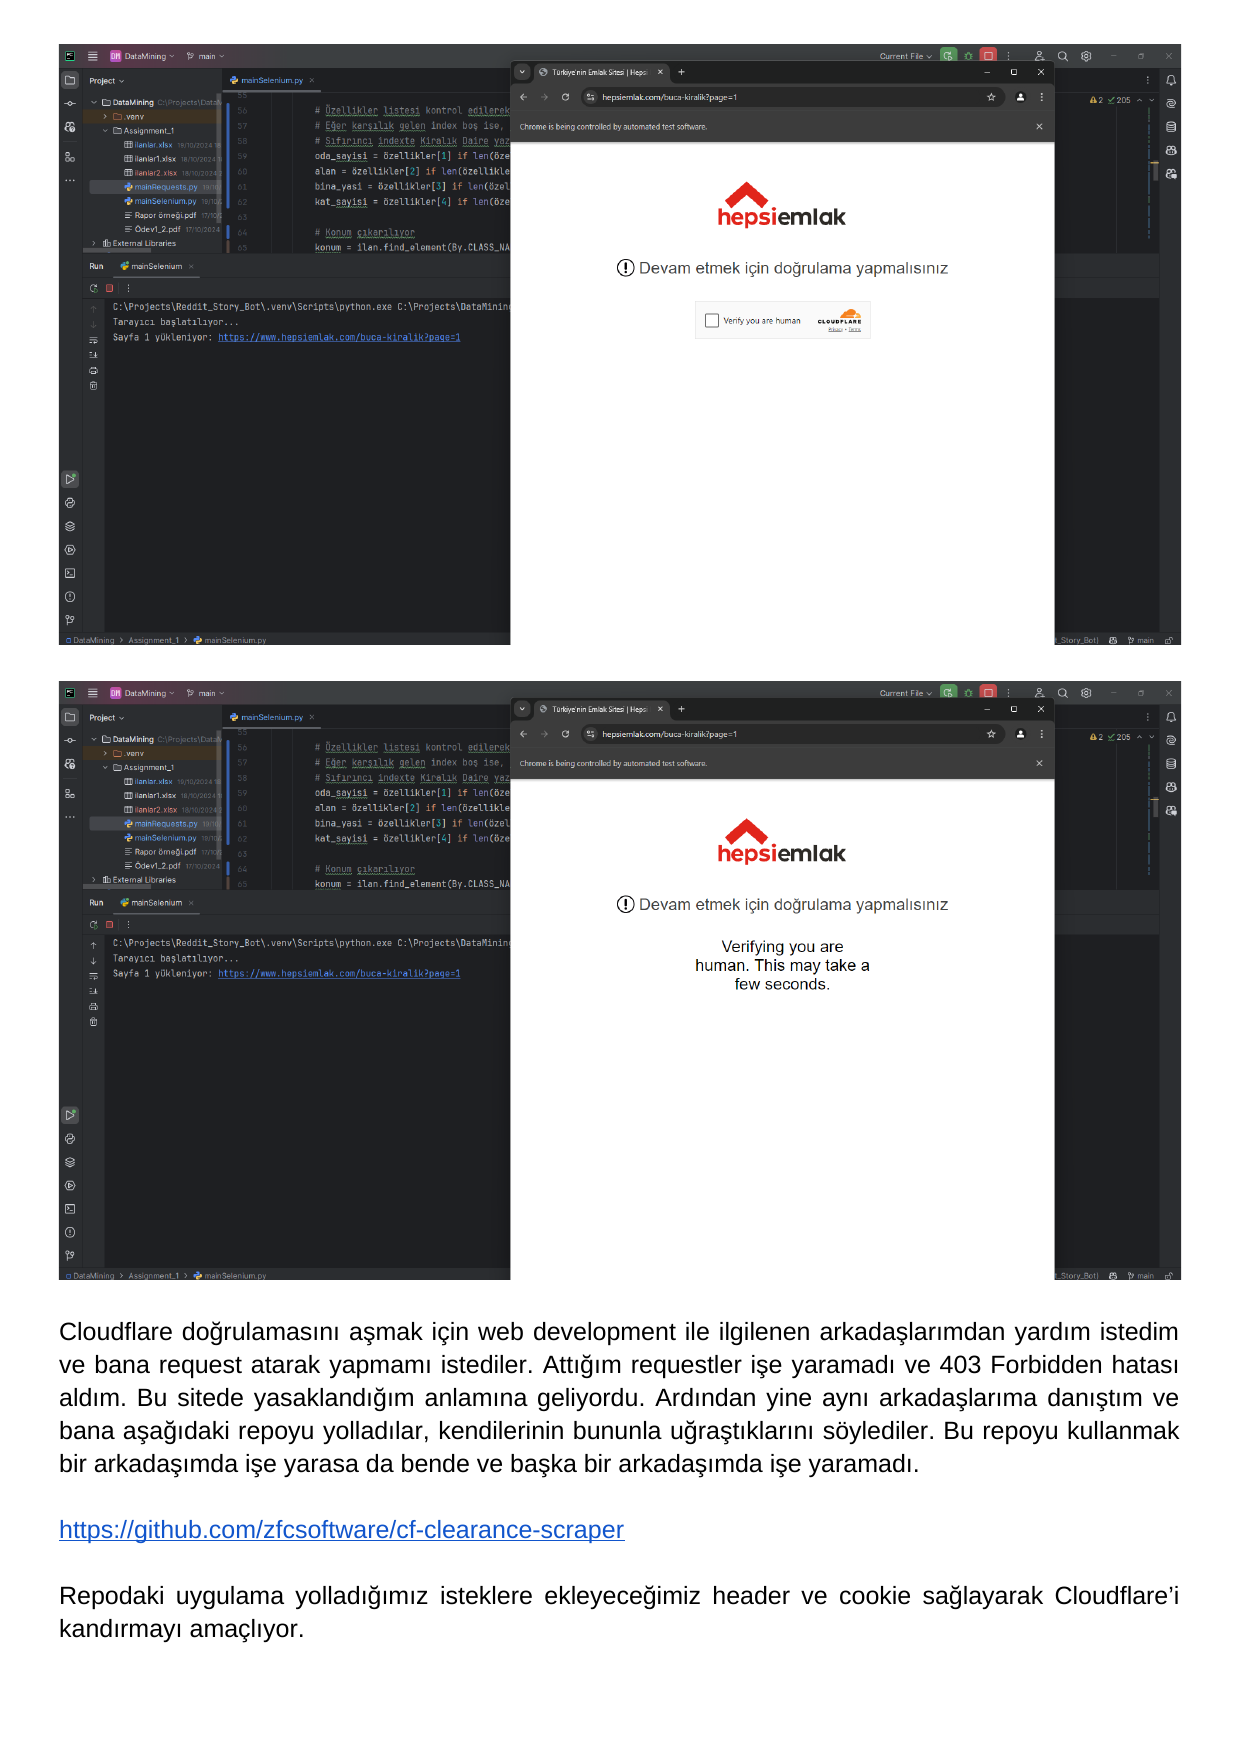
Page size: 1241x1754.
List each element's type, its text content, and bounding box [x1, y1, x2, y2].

text https://github.com/zfcsoftware/cf-clearance-scraper [59, 1515, 1181, 1544]
picture [58, 681, 1182, 1280]
picture [58, 44, 1182, 645]
text Cloudflare doğrulamasını aşmak için web development ile ilgilenen arkadaşlarımdan yardım istedim ve bana request atarak yapmamı istediler. Attığım requestler işe yaramadı ve 403 Forbidden hatası aldım. Bu sitede yasaklandığım anlamına geliyordu. Ardından yine aynı arkadaşlarıma danıştım ve bana aşağıdaki repoyu yolladılar, kendilerinin bununla uğraştıklarını söylediler. Bu repoyu kullanmak bir arkadaşımda işe yarasa da bende ve başka bir arkadaşımda işe yaramadı. [59, 1317, 1181, 1478]
text Repodaki uygulama yolladığımız isteklere ekleyeceğimiz header ve cookie sağlayarak Cloudflare’i kandırmayı amaçlıyor. [59, 1581, 1181, 1643]
